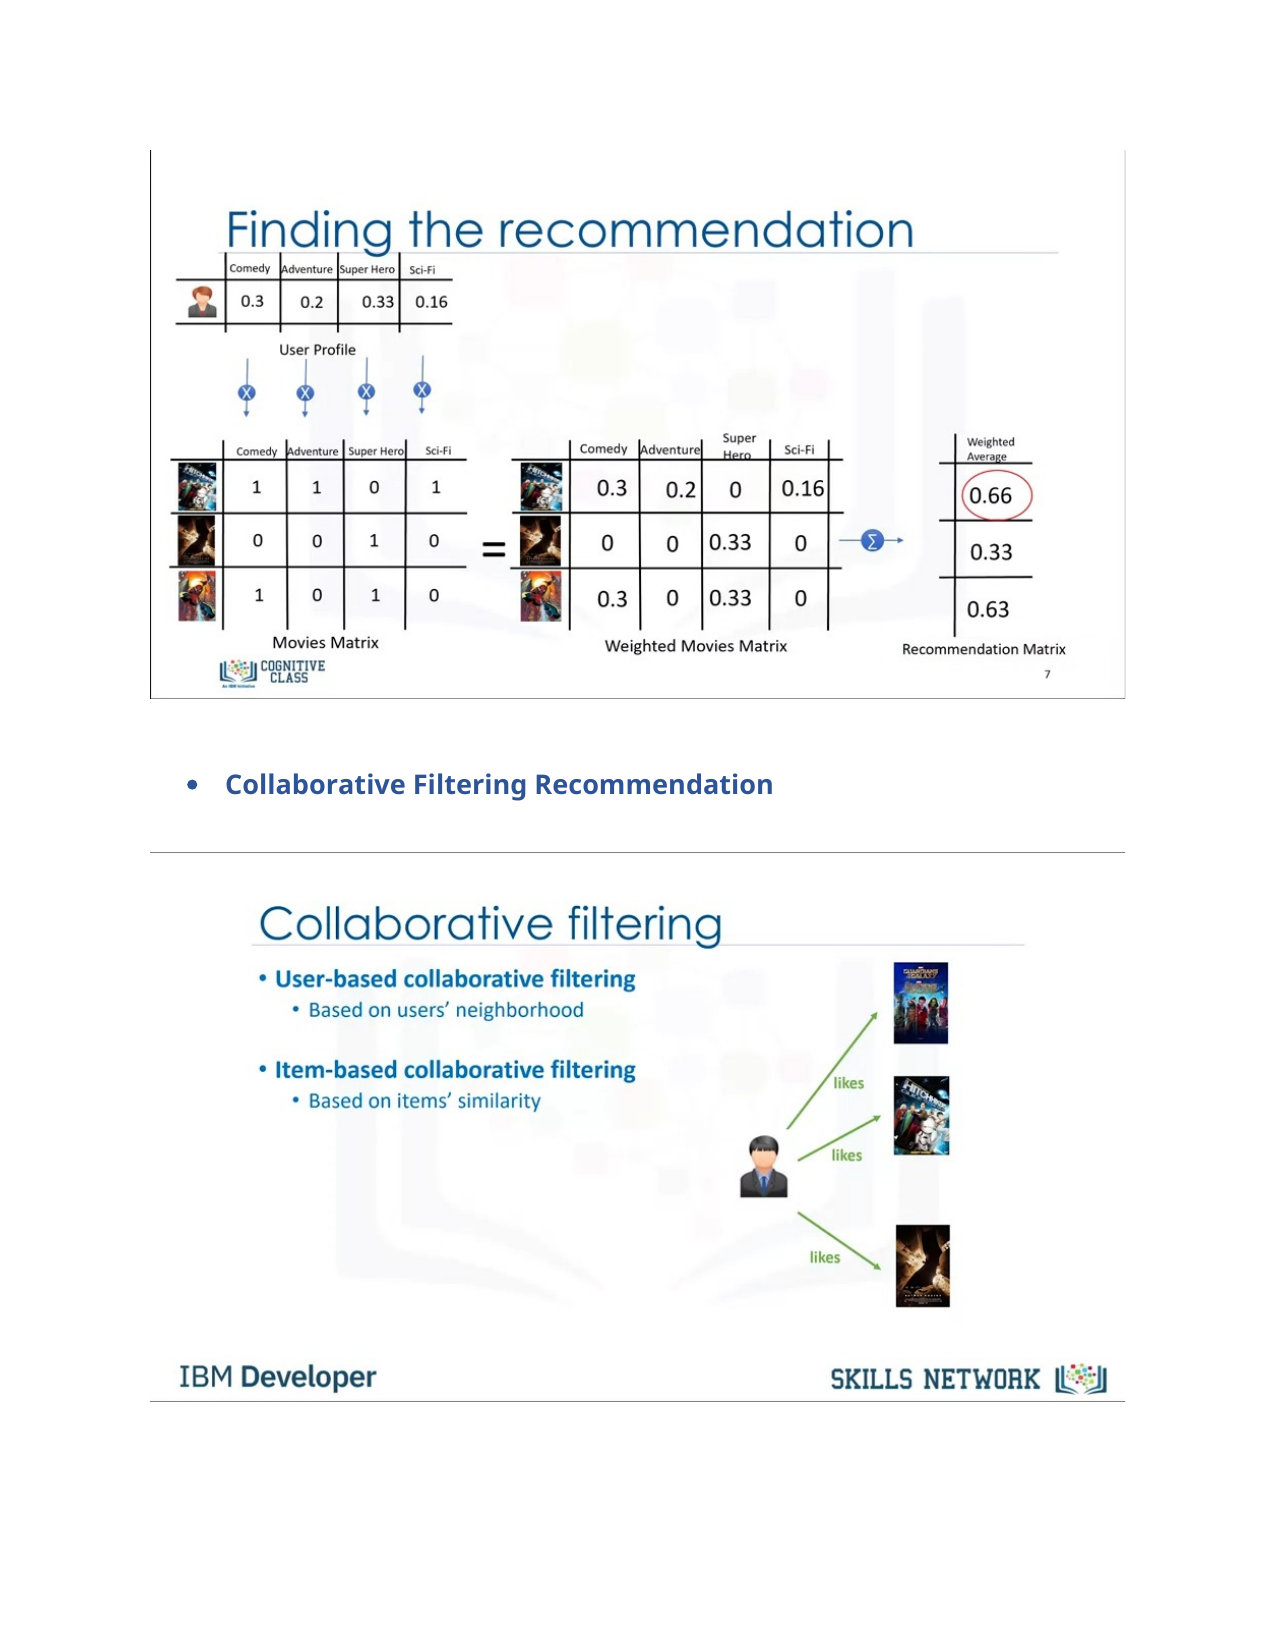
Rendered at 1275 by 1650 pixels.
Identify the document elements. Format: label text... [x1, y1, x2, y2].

picture [150, 150, 1125, 699]
picture [150, 852, 1125, 1402]
subtitle Collaborative Filtering Recommendation [187, 765, 1125, 802]
